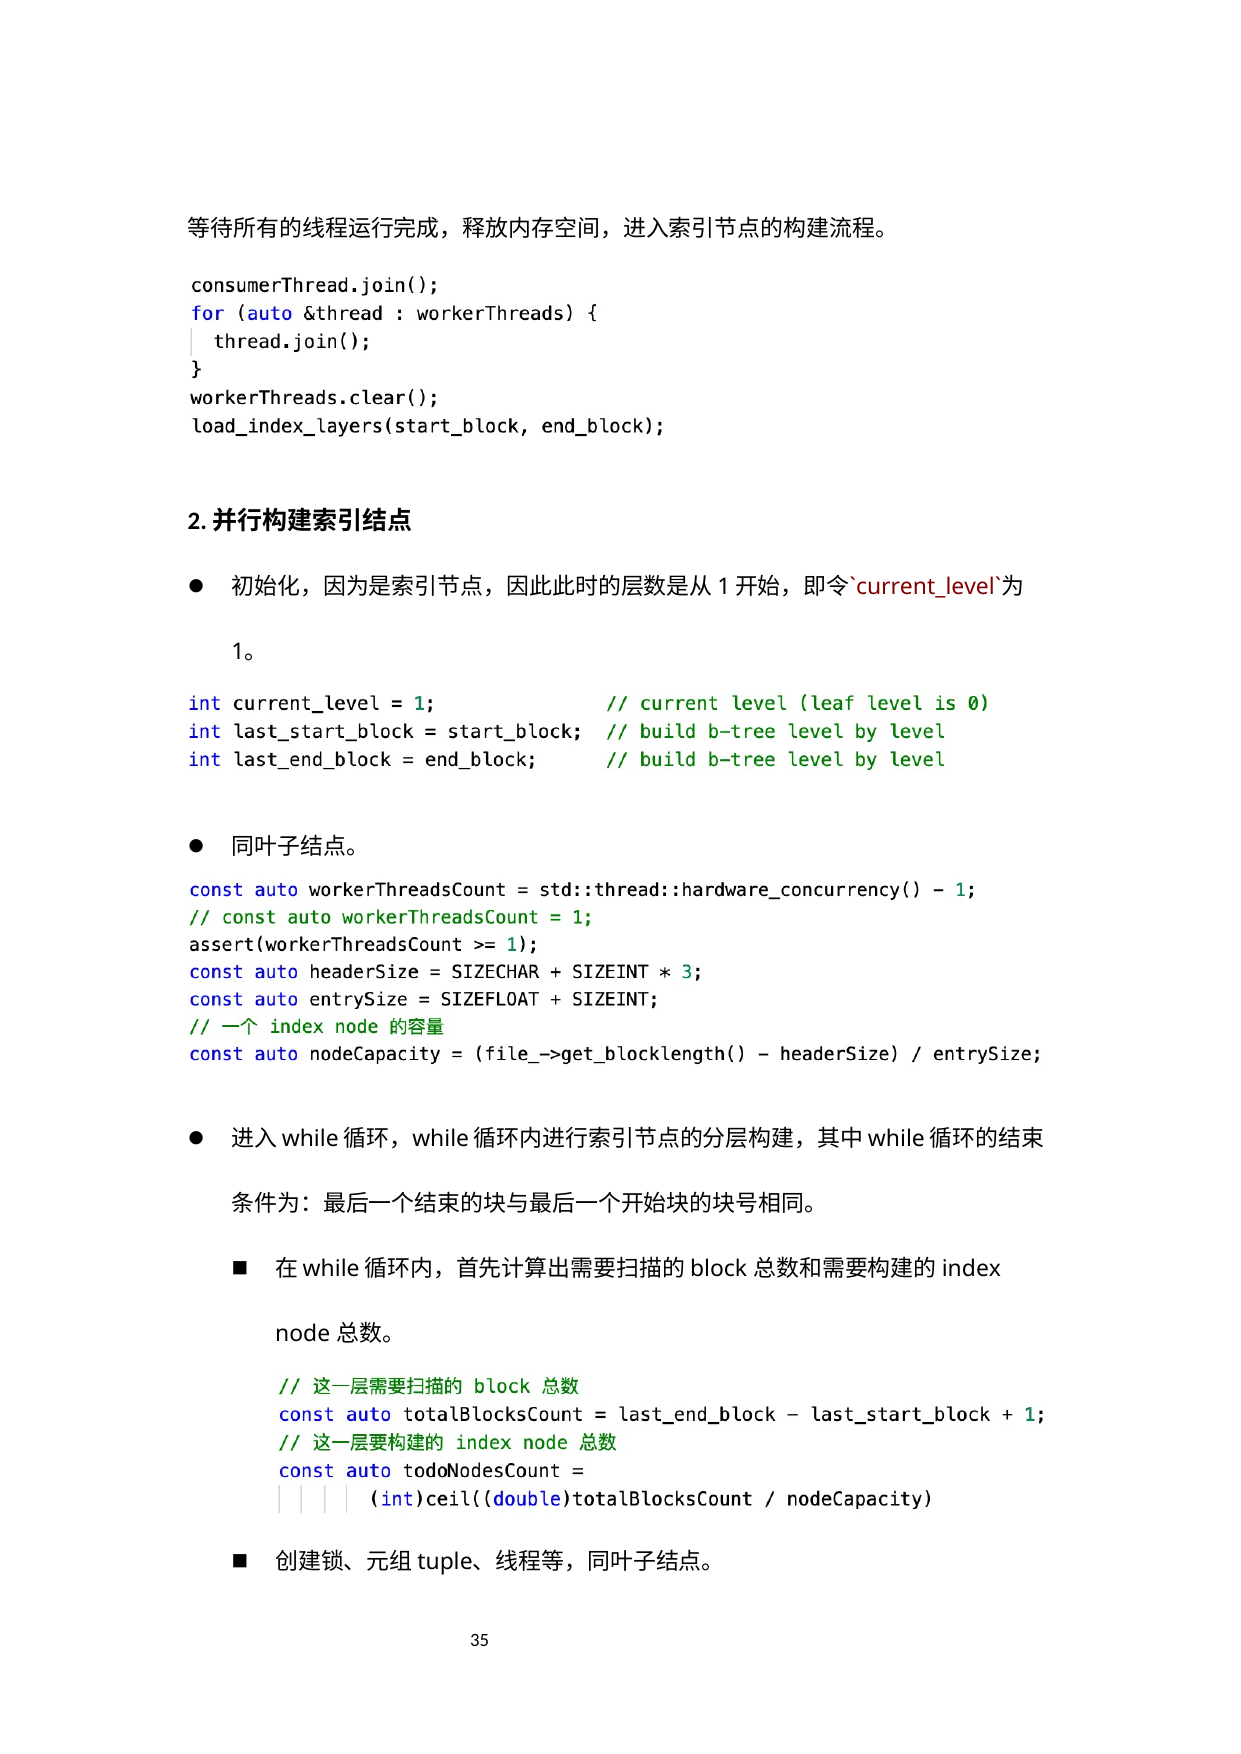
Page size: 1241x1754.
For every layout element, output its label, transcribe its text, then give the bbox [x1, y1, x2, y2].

picture [187, 274, 679, 440]
picture [187, 689, 1001, 772]
list 创建锁、元组tuple、线程等，同叶子结点。 [231, 1527, 1053, 1592]
picture [275, 1375, 1057, 1516]
list 并行构建索引结点 [187, 487, 1053, 552]
text 等待所有的线程运行完成，释放内存空间，进入索引节点的构建流程。 [187, 194, 1053, 259]
list 进入while循环，while循环内进行索引节点的分层构建，其中while循环的结束条件为：最后一个结束的块与最后一个开始块的块号相同。 [187, 1104, 1053, 1234]
list 同叶子结点。 [187, 812, 1053, 877]
list 在while循环内，首先计算出需要扫描的 block 总数和需要构建的 index node 总数。 [231, 1234, 1053, 1364]
picture [187, 879, 1052, 1069]
list 初始化，因为是索引节点，因此此时的层数是从1开始，即令`current_level`为1。 [187, 552, 1053, 682]
